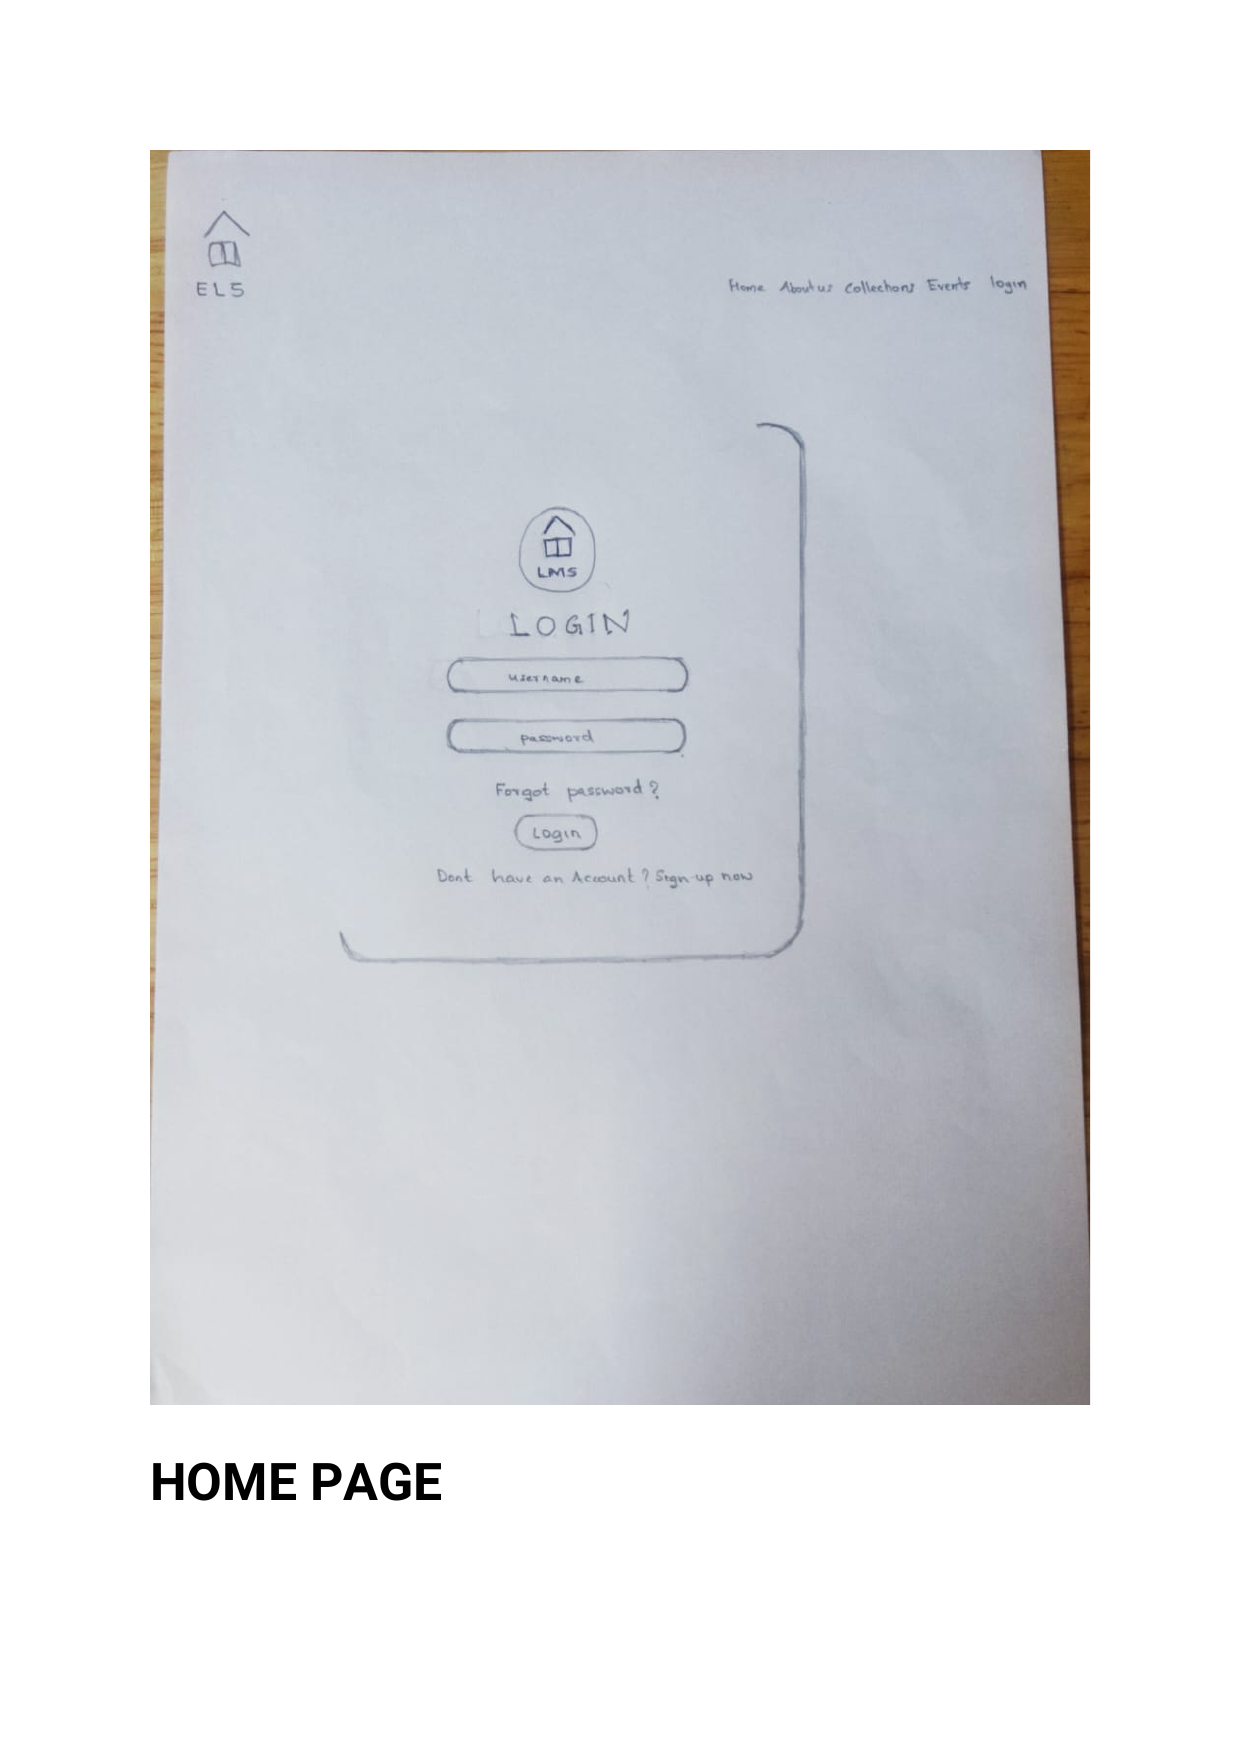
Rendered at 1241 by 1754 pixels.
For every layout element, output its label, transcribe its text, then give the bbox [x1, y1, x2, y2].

text HOME PAGE [150, 1408, 1090, 1513]
picture [150, 150, 1091, 1405]
